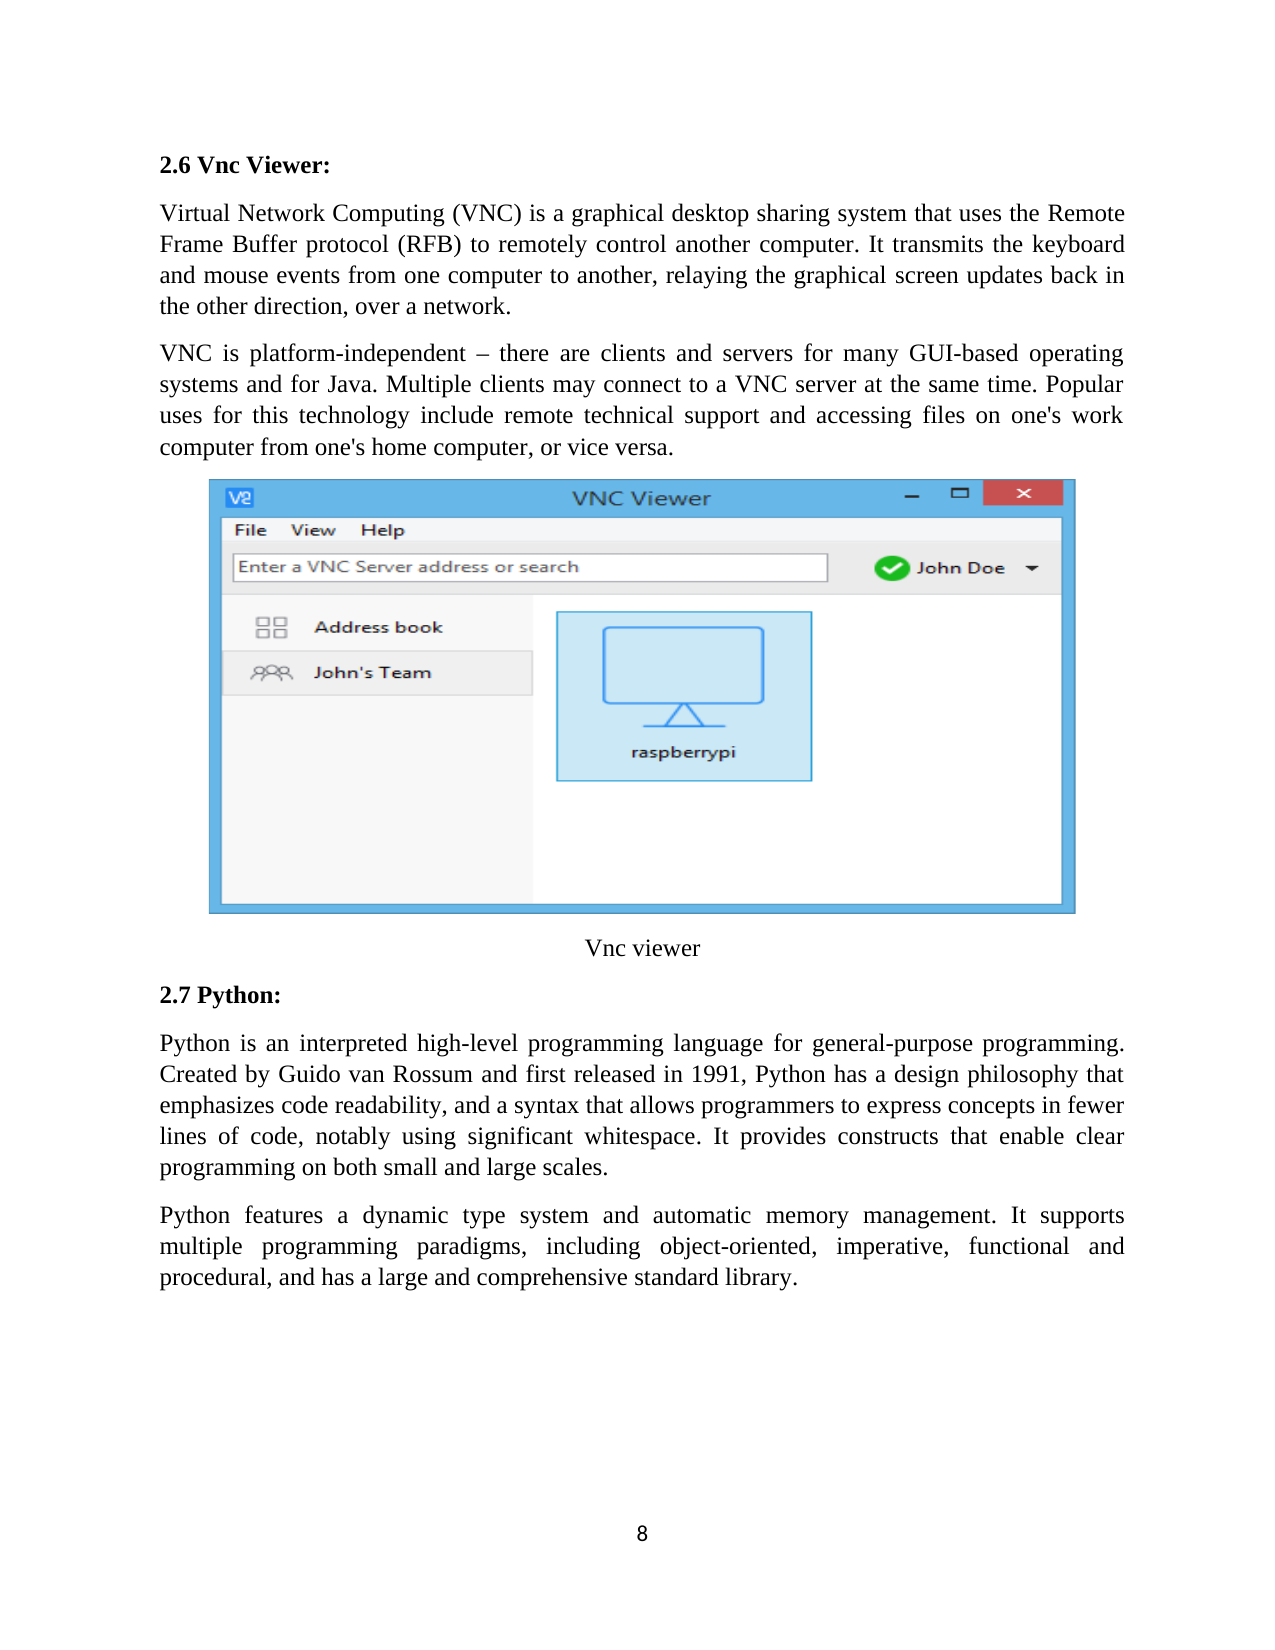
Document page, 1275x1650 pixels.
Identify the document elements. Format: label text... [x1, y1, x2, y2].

text Virtual Network Computing (VNC) is a graphical desktop sharing system that uses the Remote Frame Buffer protocol (RFB) to remotely control another computer. It transmits the keyboard and mouse events from one computer to another, relaying the graphical screen updates back in the other direction, over a network. [159, 198, 1125, 319]
picture [208, 479, 1076, 914]
text Python is an interpreted high-level programming language for general-purpose programming. Created by Guido van Rossum and first released in 1991, Python has a design philosophy that emphasizes code readability, and a syntax that allows programmers to express concepts in fewer lines of code, notably using significant whitespace. It provides constructs that enable clear programming on both small and large scales. [159, 1028, 1125, 1181]
text Python features a dynamic type system and automatic memory management. It supports multiple programming paradigms, including object-oriented, imperative, functional and procedural, and has a large and comprehensive standard library. [159, 1200, 1125, 1291]
text VNC is platform-independent – there are clients and servers for many GUI-based operating systems and for Java. Multiple clients may connect to a VNC server at the same time. Popular uses for this technology include remote technical support and accessing files on one's work computer from one's home computer, or vice versa. [159, 338, 1125, 460]
text Vnc viewer [159, 933, 1125, 961]
text 2.6 Vnc Viewer: [159, 150, 1125, 179]
text 2.7 Python: [159, 980, 1125, 1009]
